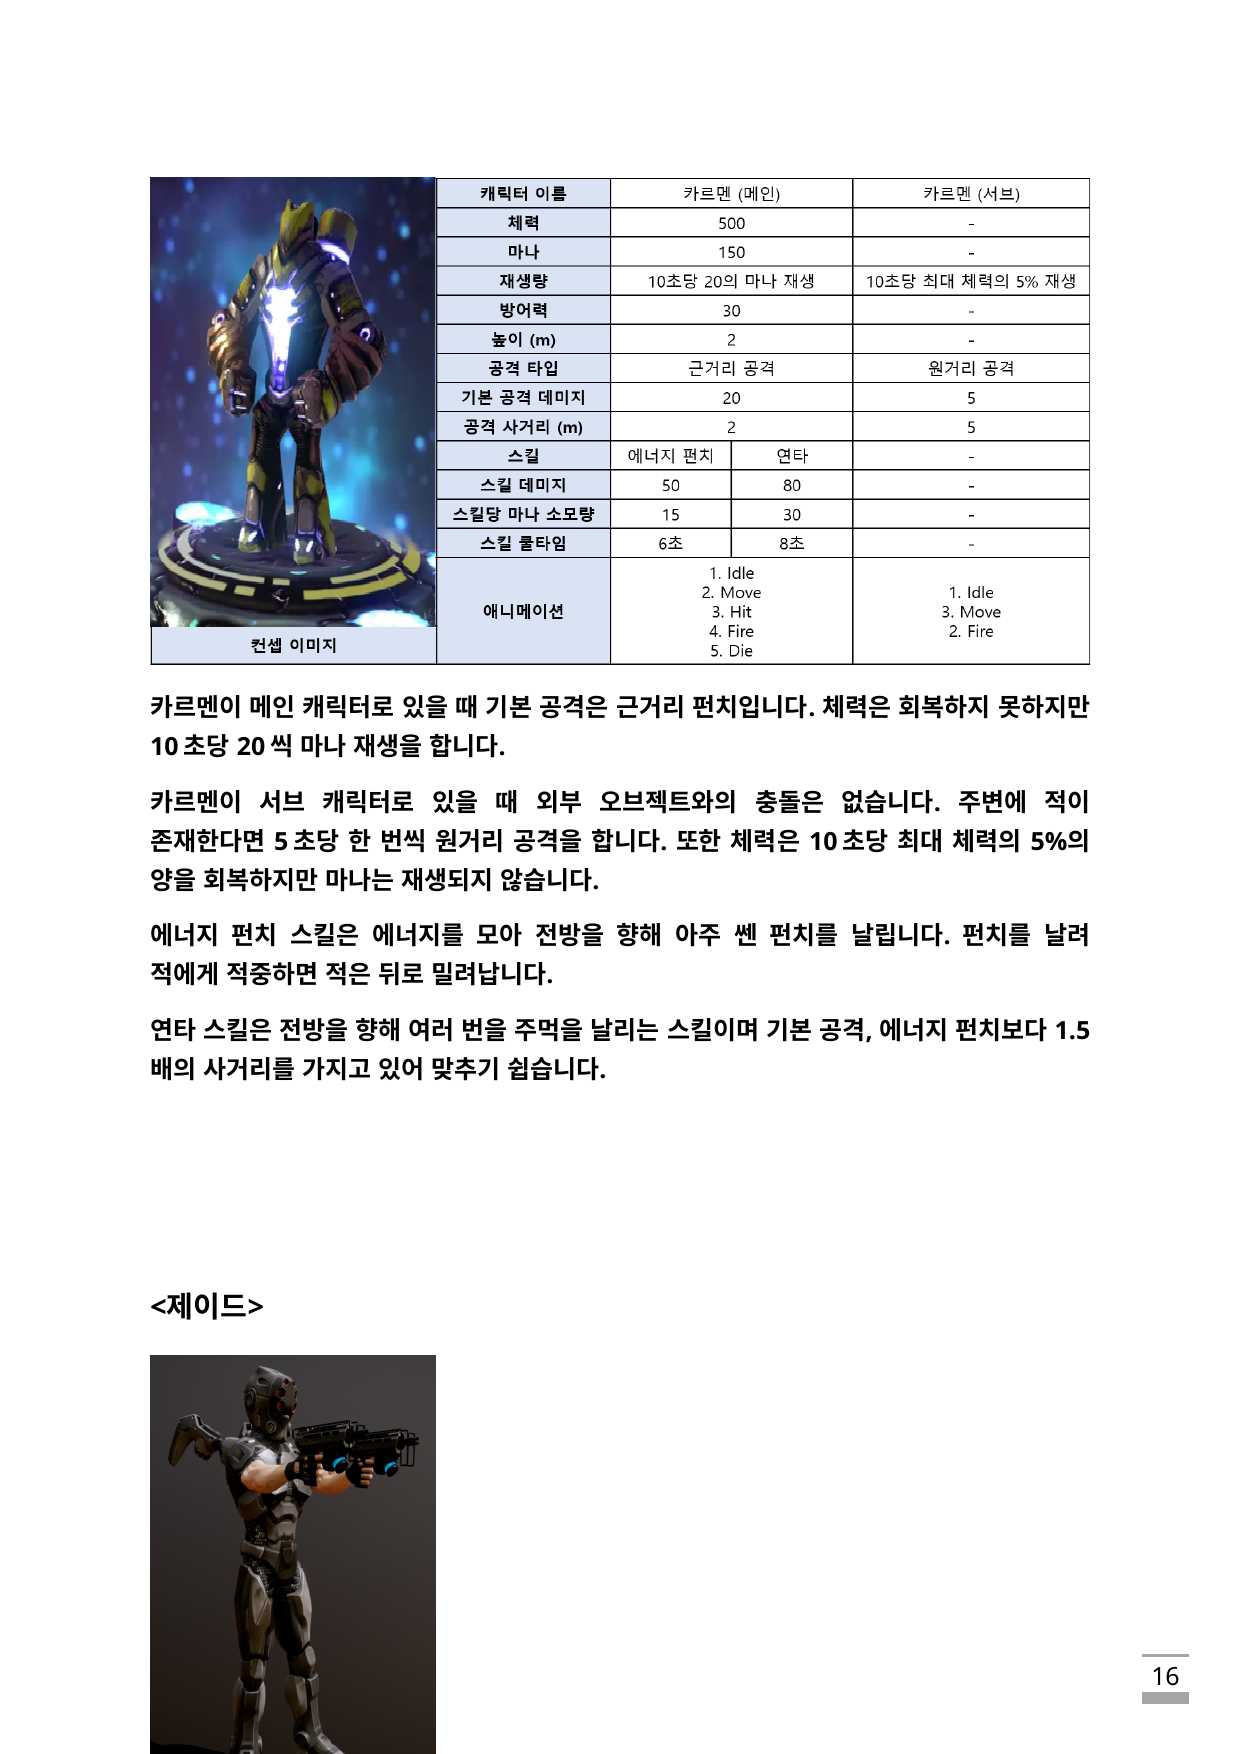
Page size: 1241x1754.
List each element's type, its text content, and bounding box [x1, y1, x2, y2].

text 에너지 펀치 스킬은 에너지를 모아 전방을 향해 아주 쎈 펀치를 날립니다. 펀치를 날려 적에게 적중하면 적은 뒤로 밀려납니다. [150, 916, 1090, 991]
text <제이드> [150, 1284, 1090, 1326]
text 연타 스킬은 전방을 향해 여러 번을 주먹을 날리는 스킬이며 기본 공격, 에너지 펀치보다 1.5배의 사거리를 가지고 있어 맞추기 쉽습니다. [150, 1011, 1090, 1086]
text 카르멘이 서브 캐릭터로 있을 때 외부 오브젝트와의 충돌은 없습니다. 주변에 적이 존재한다면 5초당 한 번씩 원거리 공격을 합니다. 또한 체력은 10초당 최대 체력의 5%의 양을 회복하지만 마나는 재생되지 않습니다. [150, 782, 1090, 896]
picture [150, 1355, 436, 1754]
text 카르멘이 메인 캐릭터로 있을 때 기본 공격은 근거리 펀치입니다. 체력은 회복하지 못하지만 10초당 20씩 마나 재생을 합니다. [150, 687, 1090, 762]
picture [150, 177, 1091, 669]
